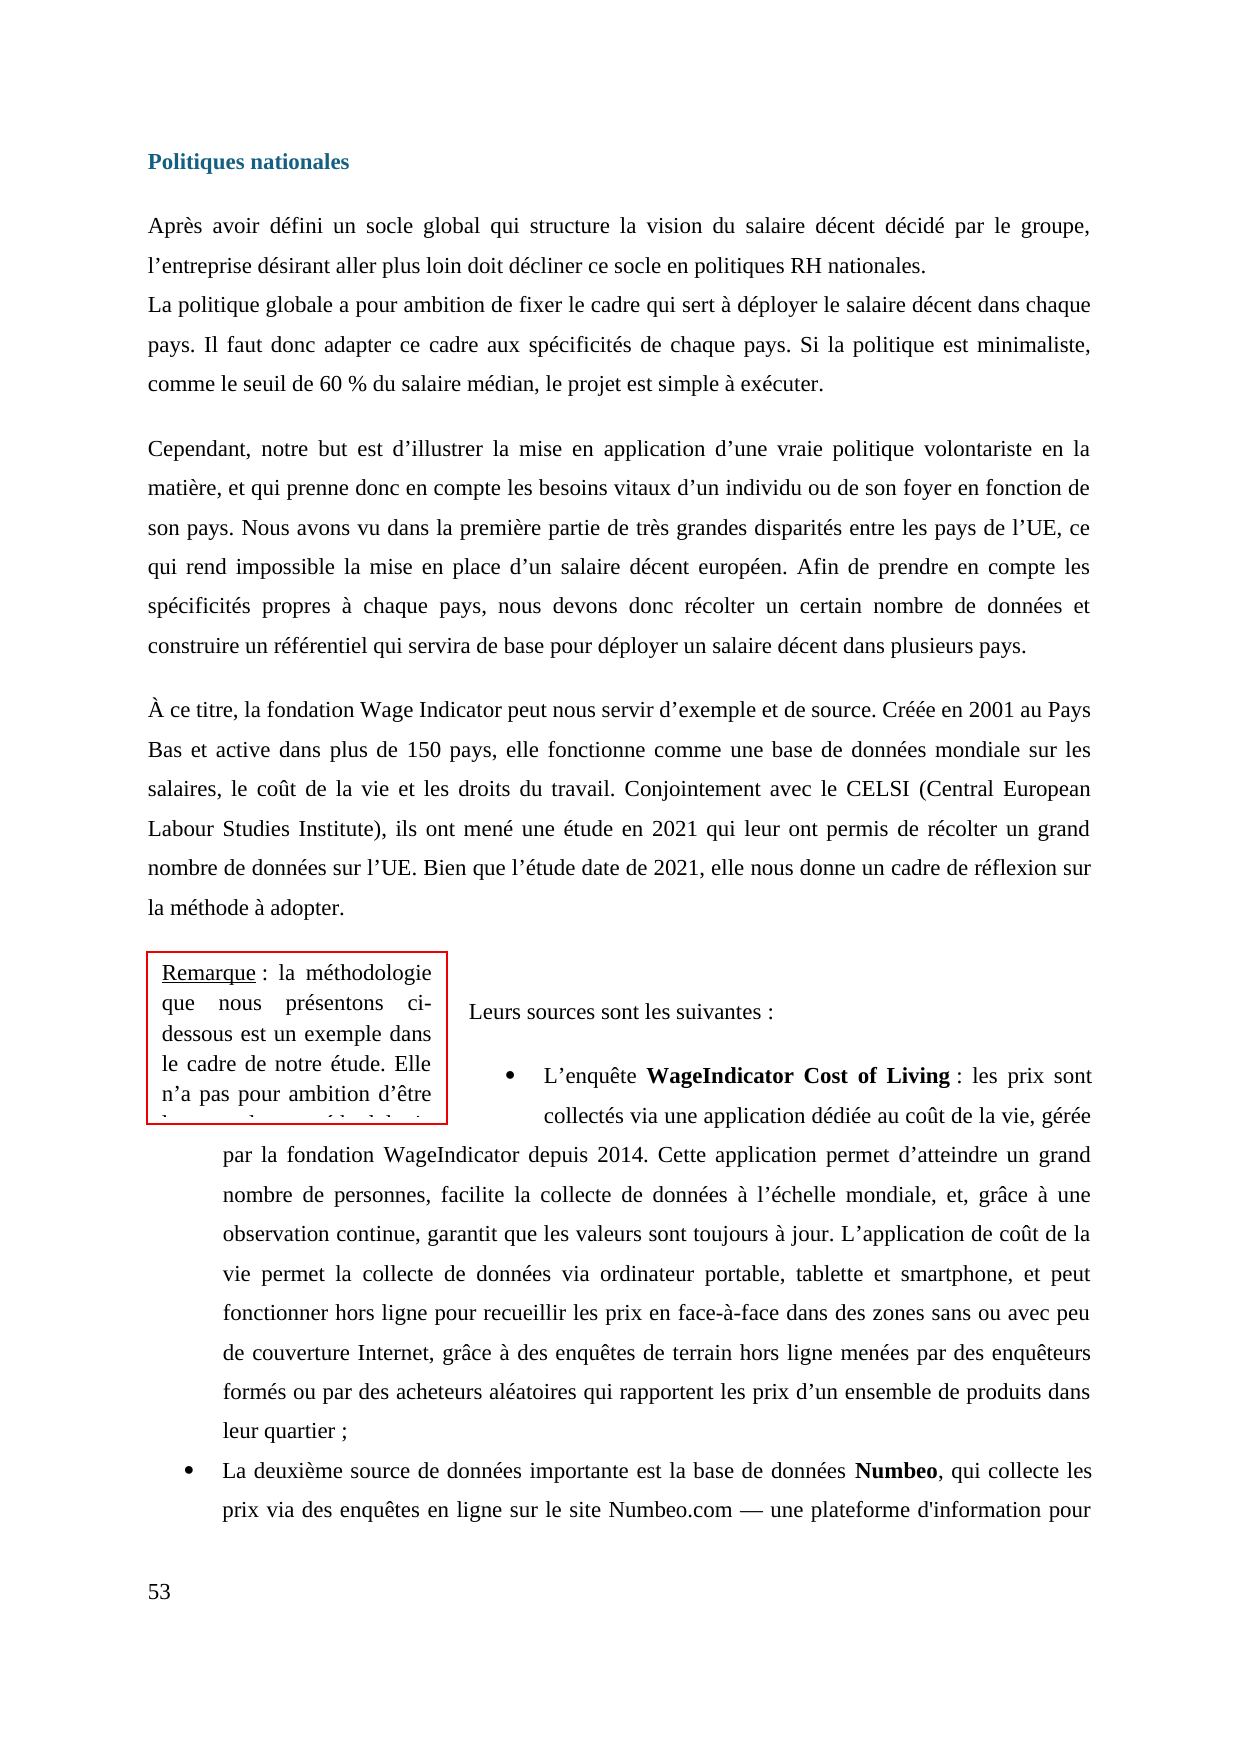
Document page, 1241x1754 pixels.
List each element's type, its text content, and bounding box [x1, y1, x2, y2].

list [185, 1457, 1092, 1523]
list L’enquête WageIndicator Cost of Living : les prix sont collectés via une application dédiée au coût de la vie, gérée par la fondation WageIndicator depuis 2014. Cette application permet d’atteindre un grand nombre de personnes, facilite la collecte de données à l’échelle mondiale, et, grâce à une observation continue, garantit que les valeurs sont toujours à jour. L’application de coût de la vie permet la collecte de données via ordinateur portable, tablette et smartphone, et peut fonctionner hors ligne pour recueillir les prix en face-à-face dans des zones sans ou avec peu de couverture Internet, grâce à des enquêtes de terrain hors ligne menées par des enquêteurs formés ou par des acheteurs aléatoires qui rapportent les prix d’un ensemble de produits dans leur quartier ; [185, 1062, 1092, 1444]
subtitle Politiques nationales [148, 148, 1092, 174]
text Cependant, notre but est d’illustrer la mise en application d’une vraie politique volontariste en la matière, et qui prenne donc en compte les besoins vitaux d’un individu ou de son foyer en fonction de son pays. Nous avons vu dans la première partie de très grandes disparités entre les pays de l’UE, ce qui rend impossible la mise en place d’un salaire décent européen. Afin de prendre en compte les spécificités propres à chaque pays, nous devons donc récolter un certain nombre de données et construire un référentiel qui servira de base pour déployer un salaire décent dans plusieurs pays. [148, 434, 1092, 658]
text À ce titre, la fondation Wage Indicator peut nous servir d’exemple et de source. Créée en 2001 au Pays Bas et active dans plus de 150 pays, elle fonctionne comme une base de données mondiale sur les salaires, le coût de la vie et les droits du travail. Conjointement avec le CELSI (Central European Labour Studies Institute), ils ont mené une étude en 2021 qui leur ont permis de récolter un grand nombre de données sur l’UE. Bien que l’étude date de 2021, elle nous donne un cadre de réflexion sur la méthode à adopter. [148, 696, 1092, 920]
text La politique globale a pour ambition de fixer le cadre qui sert à déployer le salaire décent dans chaque pays. Il faut donc adapter ce cadre aux spécificités de chaque pays. Si la politique est minimaliste, comme le seuil de 60 % du salaire médian, le projet est simple à exécuter. [148, 291, 1092, 396]
text Après avoir défini un socle global qui structure la vision du salaire décent décidé par le groupe, l’entreprise désirant aller plus loin doit décliner ce socle en politiques RH nationales. [148, 212, 1092, 278]
text Leurs sources sont les suivantes : [448, 998, 1092, 1024]
